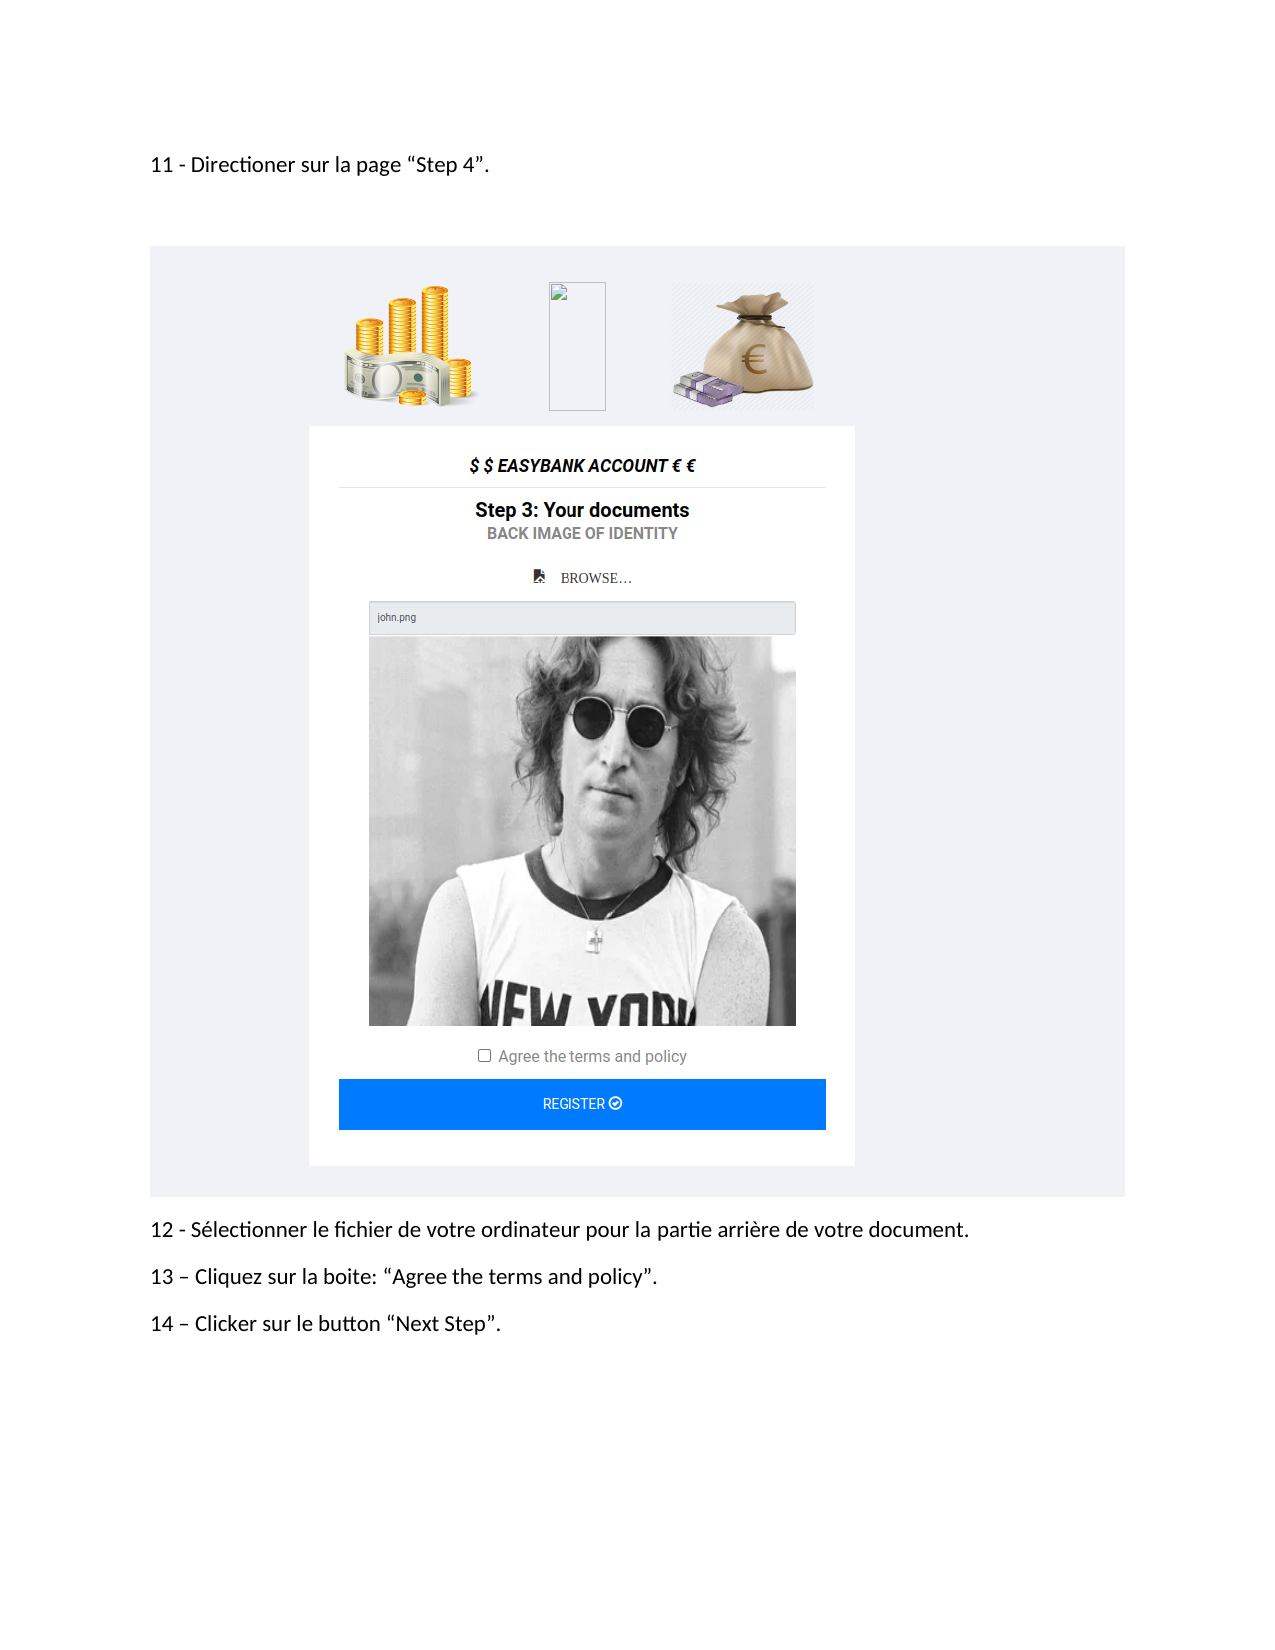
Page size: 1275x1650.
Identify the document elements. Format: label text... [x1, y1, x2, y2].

picture [150, 246, 1125, 1197]
text 11 - Directioner sur la page “Step 4”. [150, 150, 1125, 178]
text 13 – Cliquez sur la boite: “Agree the terms and policy”. [150, 1262, 1125, 1290]
text 14 – Clicker sur le button “Next Step”. [150, 1309, 1125, 1337]
text 12 - Sélectionner le fichier de votre ordinateur pour la partie arrière de votre document. [150, 1215, 1125, 1243]
